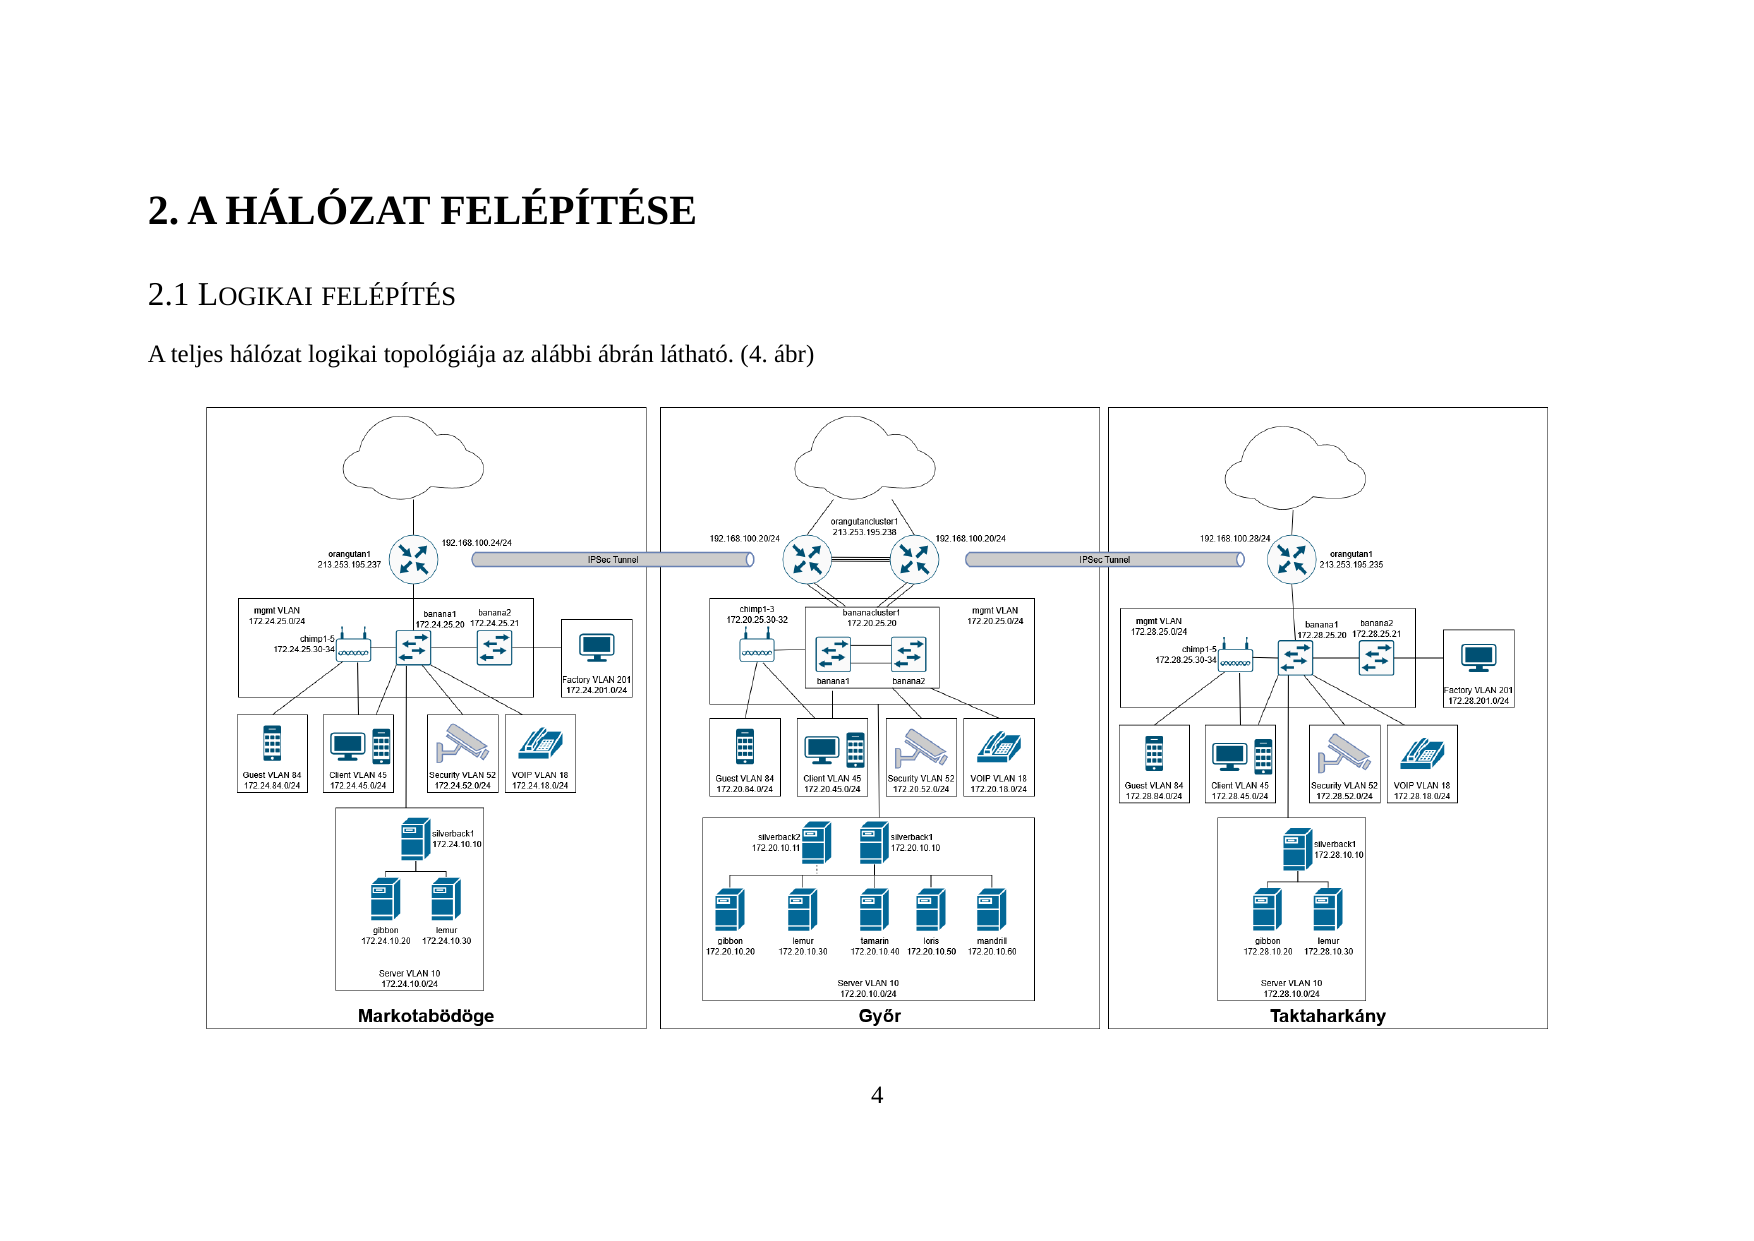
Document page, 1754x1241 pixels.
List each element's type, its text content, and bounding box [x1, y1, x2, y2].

subtitle 2. A hálózat felépítése [148, 185, 1606, 233]
subtitle 2.1 Logikai felépítés [148, 274, 1606, 312]
picture [206, 407, 1548, 1029]
text A teljes hálózat logikai topológiája az alábbi ábrán látható. (4. ábra) [148, 339, 1606, 368]
